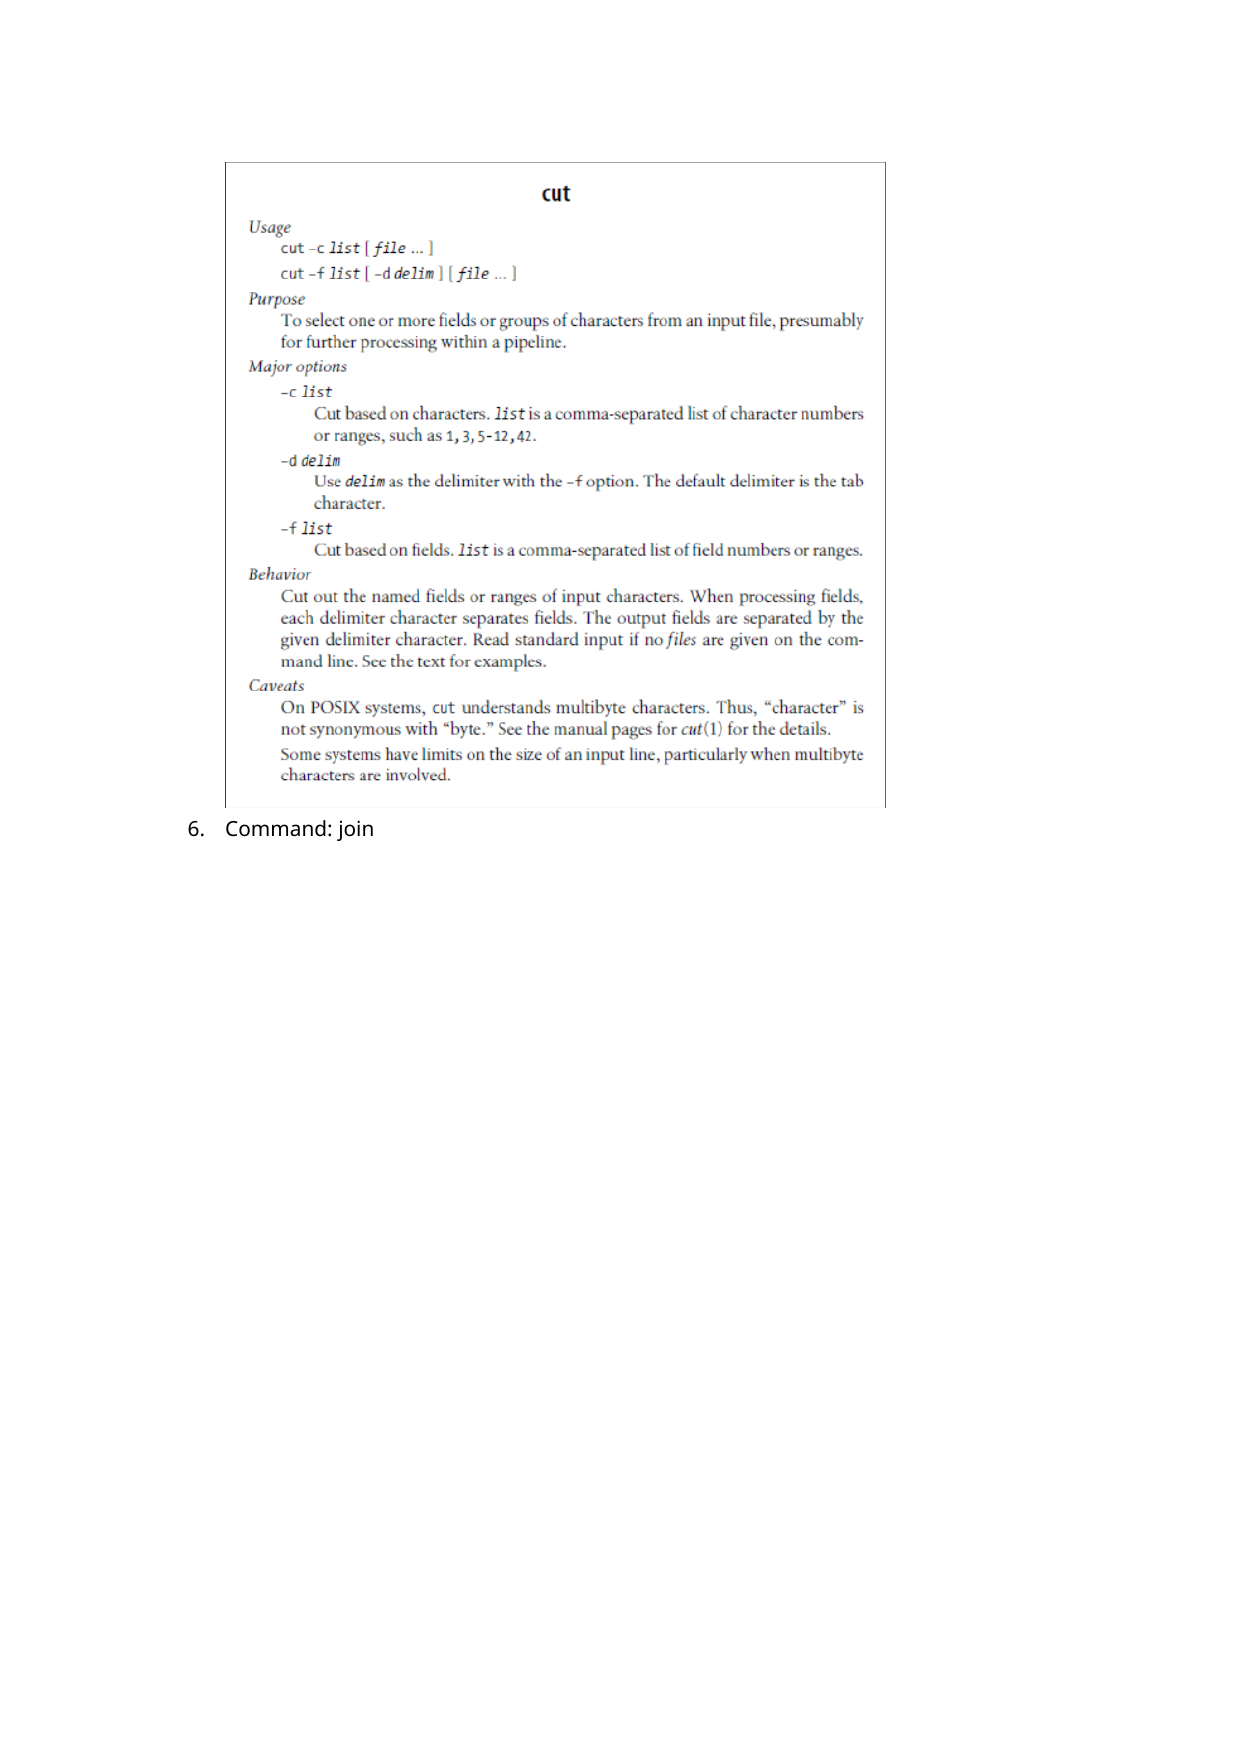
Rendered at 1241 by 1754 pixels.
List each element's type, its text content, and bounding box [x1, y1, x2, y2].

list Command: join [187, 812, 1053, 844]
picture [225, 162, 886, 808]
